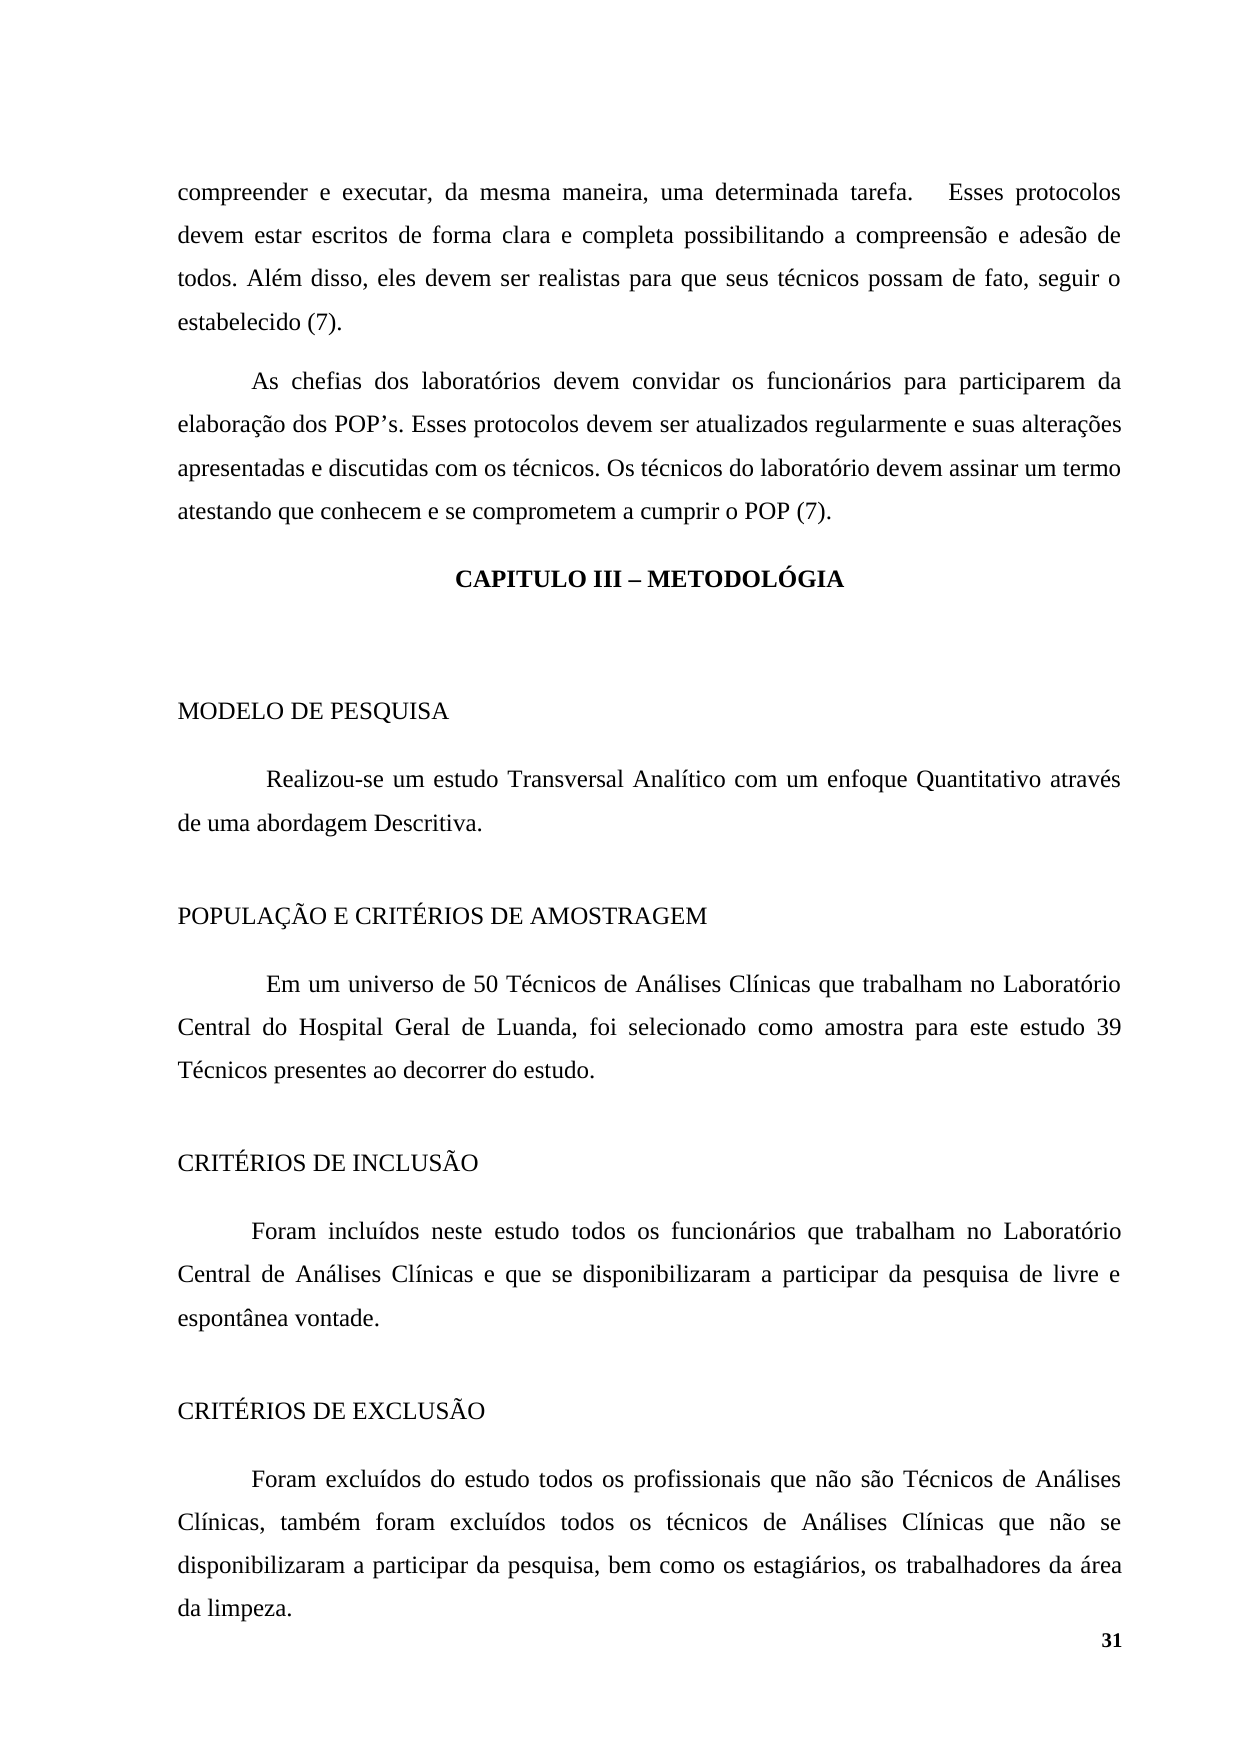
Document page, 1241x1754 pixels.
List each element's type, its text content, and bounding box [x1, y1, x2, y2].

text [177, 177, 1122, 335]
subtitle MODELO DE PESQUISA [177, 696, 1122, 725]
text Foram incluídos neste estudo todos os funcionários que trabalham no Laboratório Central de Análises Clínicas e que se disponibilizaram a participar da pesquisa de livre e espontânea vontade. [177, 1216, 1122, 1331]
text Em um universo de 50 Técnicos de Análises Clínicas que trabalham no Laboratório Central do Hospital Geral de Luanda, foi selecionado como amostra para este estudo 39 Técnicos presentes ao decorrer do estudo. [177, 969, 1122, 1084]
text As chefias dos laboratórios devem convidar os funcionários para participarem da elaboração dos POP’s. Esses protocolos devem ser atualizados regularmente e suas alterações apresentadas e discutidas com os técnicos. Os técnicos do laboratório devem assinar um termo atestando que conhecem e se comprometem a cumprir o POP. [177, 366, 1122, 524]
subtitle POPULAÇÃO E CRITÉRIOS DE AMOSTRAGEM [177, 901, 1122, 929]
subtitle CRITÉRIOS DE EXCLUSÃO [177, 1396, 1122, 1424]
subtitle CAPITULO III – METODOLÓGIA [177, 564, 1122, 593]
text Foram excluídos do estudo todos os profissionais que não são Técnicos de Análises Clínicas, também foram excluídos todos os técnicos de Análises Clínicas que não se disponibilizaram a participar da pesquisa, bem como os estagiários, os trabalhadores da área da limpeza. [177, 1464, 1122, 1622]
text Realizou-se um estudo Transversal Analítico com um enfoque Quantitativo através de uma abordagem Descritiva. [177, 764, 1122, 836]
subtitle CRITÉRIOS DE INCLUSÃO [177, 1148, 1122, 1177]
